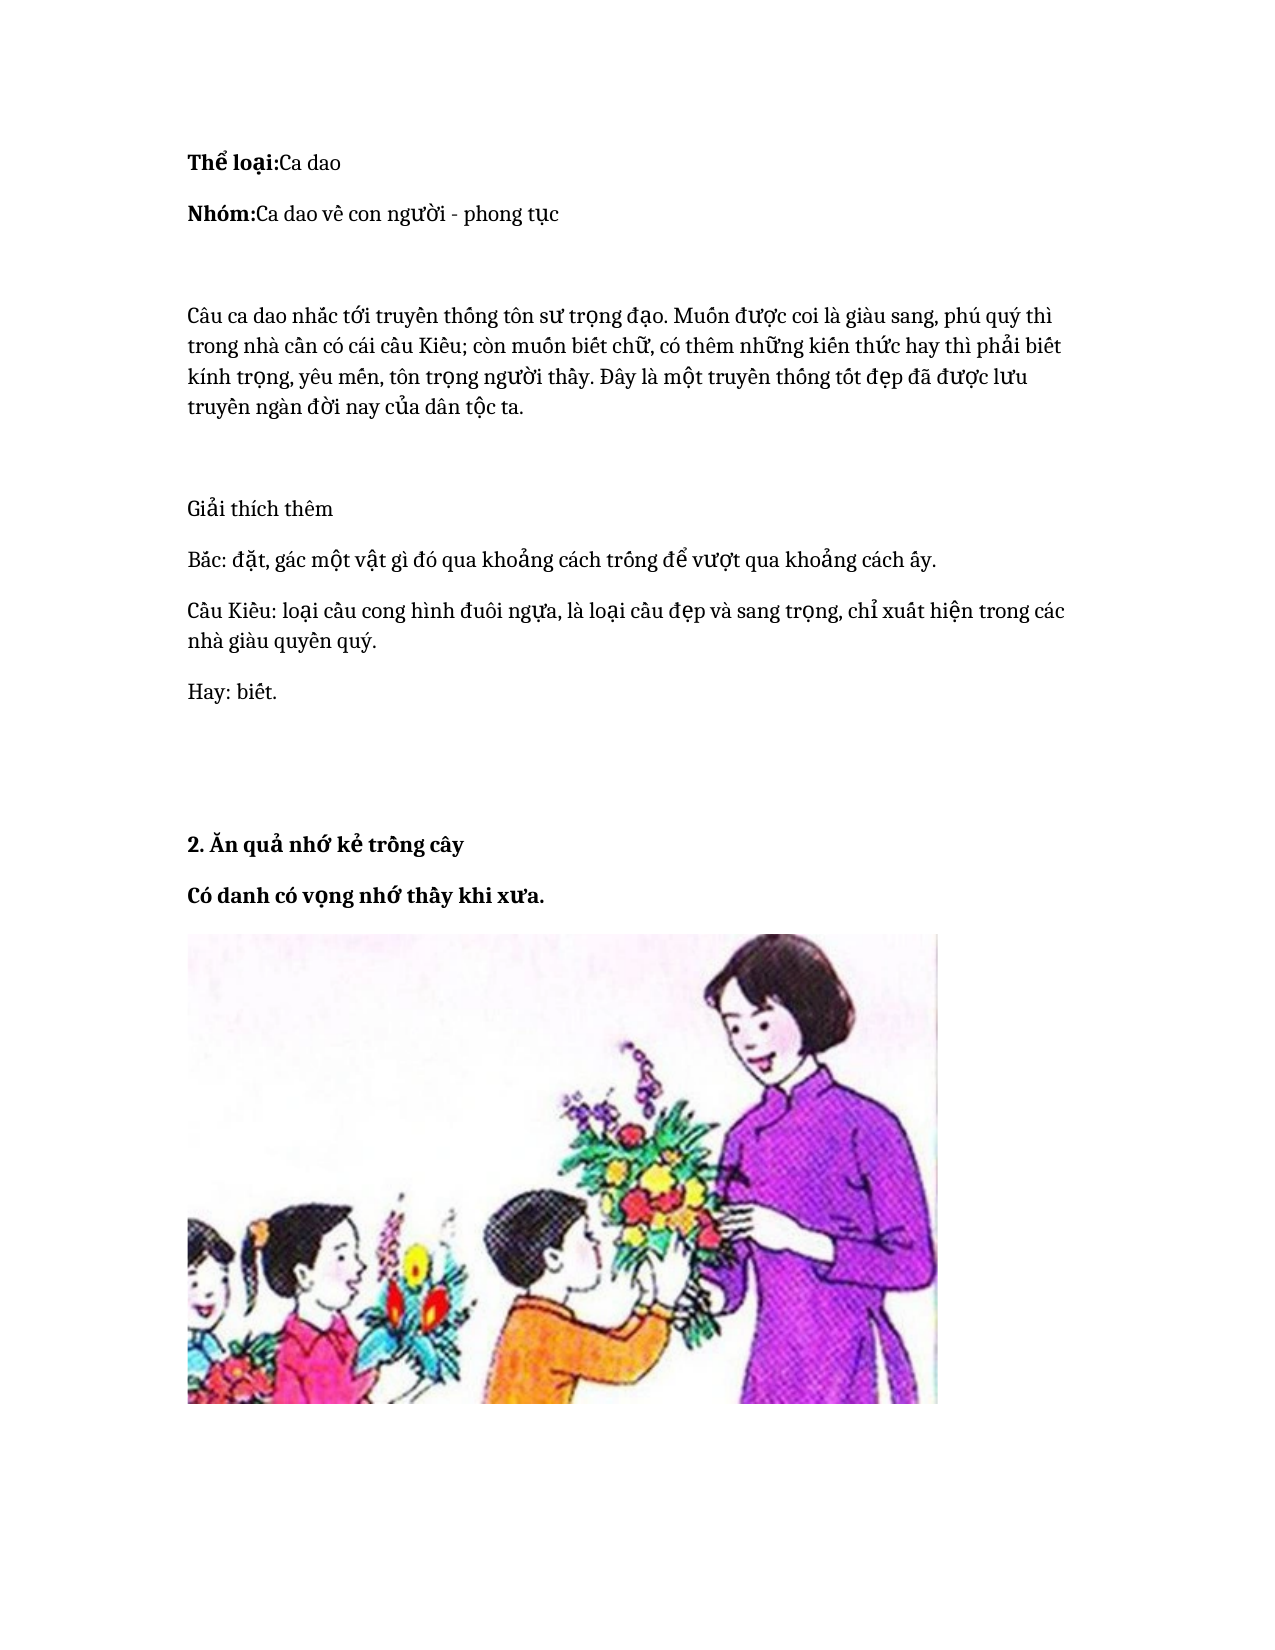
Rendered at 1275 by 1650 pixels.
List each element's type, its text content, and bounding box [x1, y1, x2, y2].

text Hay: biết. [187, 679, 1087, 706]
text Cầu Kiều: loại cầu cong hình đuôi ngựa, là loại cầu đẹp và sang trọng, chỉ xuất hiện trong các nhà giàu quyền quý. [187, 598, 1087, 654]
text Bắc: đặt, gác một vật gì đó qua khoảng cách trống để vượt qua khoảng cách ấy. [187, 547, 1087, 573]
text Có danh có vọng nhớ thầy khi xưa. [187, 883, 1087, 910]
text Nhóm:Ca dao về con người - phong tục [187, 201, 1087, 227]
text Câu ca dao nhắc tới truyền thống tôn sư trọng đạo. Muốn được coi là giàu sang, phú quý thì trong nhà cần có cái cầu Kiều; còn muốn biết chữ, có thêm những kiến thức hay thì phải biết kính trọng, yêu mến, tôn trọng người thầy. Đây là một truyền thống tốt đẹp đã được lưu truyền ngàn đời nay của dân tộc ta. [187, 303, 1087, 420]
text Giải thích thêm [187, 496, 1087, 522]
text 2. Ăn quả nhớ kẻ trồng cây [187, 832, 1087, 859]
text Thể loại:Ca dao [187, 150, 1087, 176]
picture [187, 934, 938, 1404]
